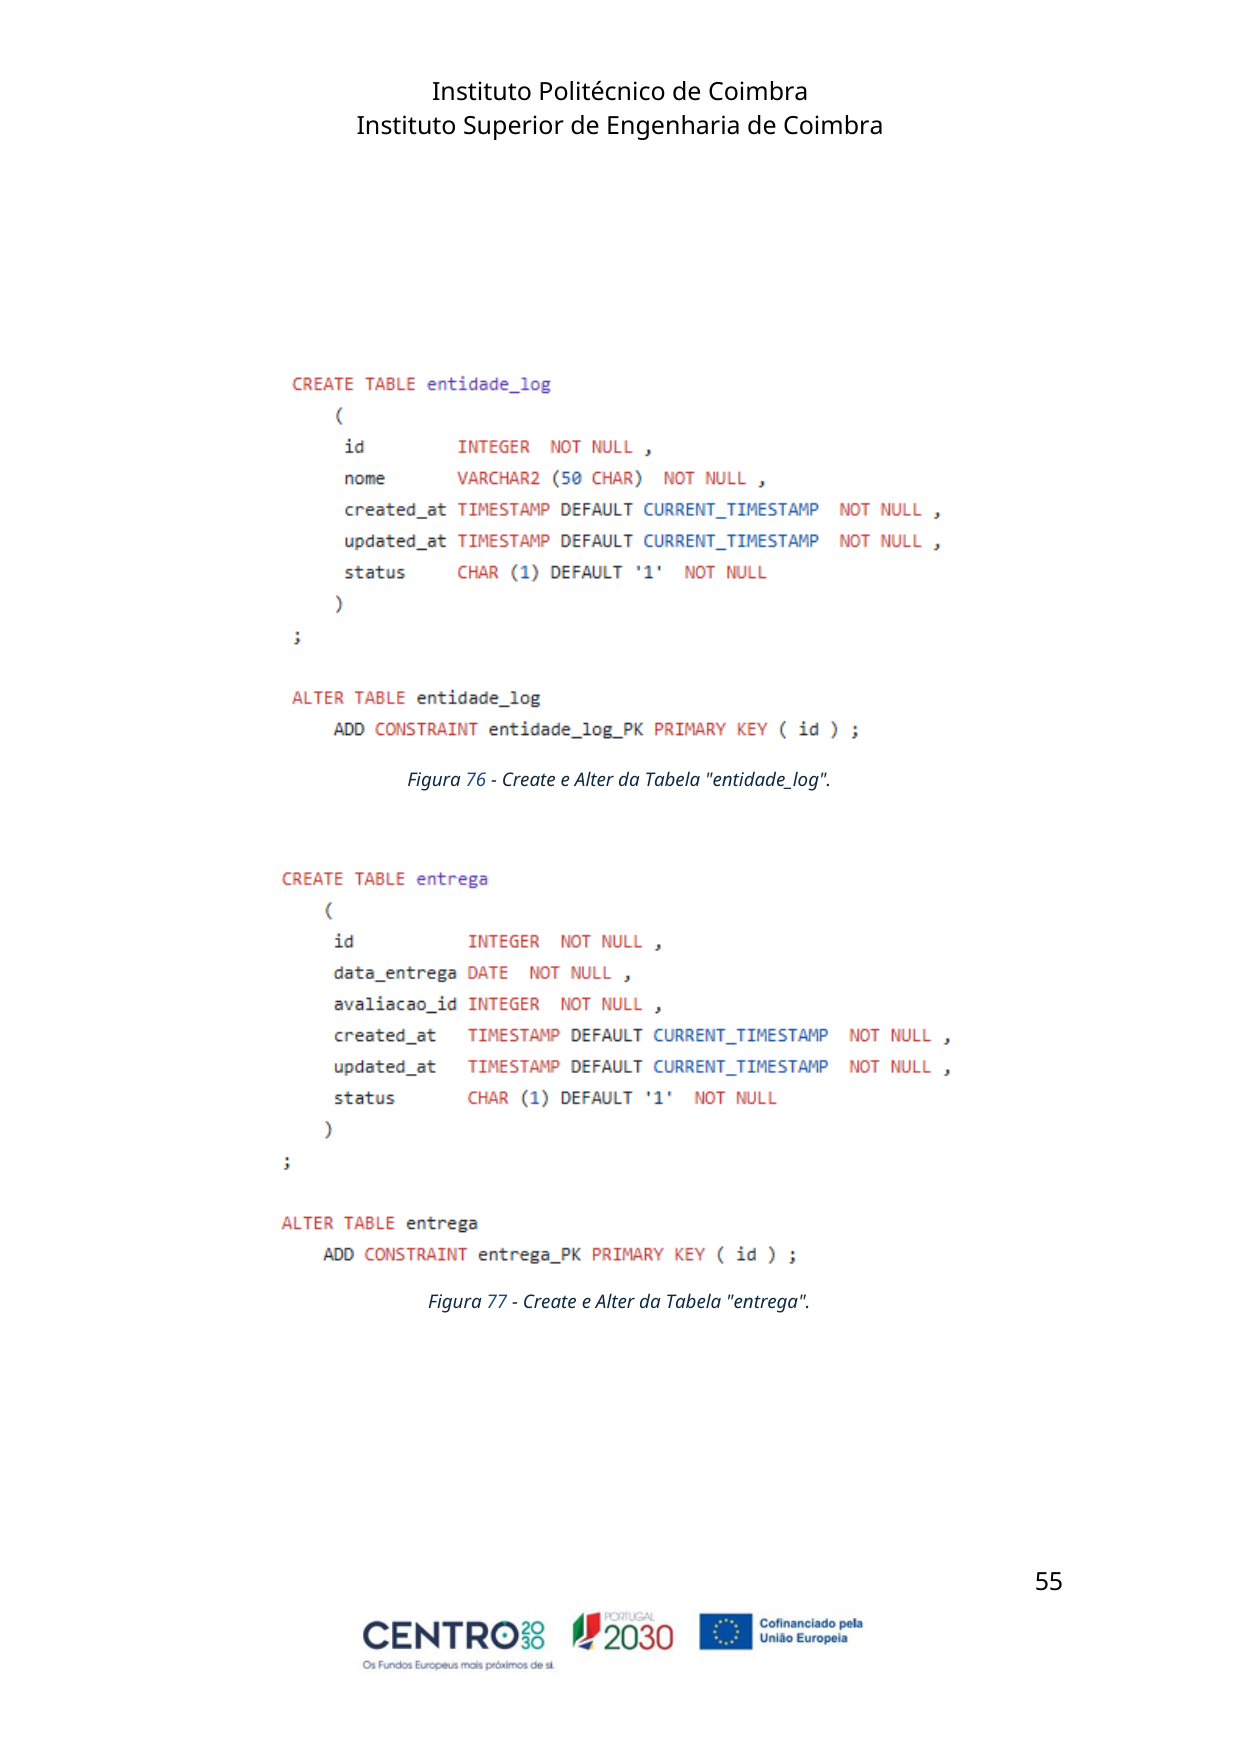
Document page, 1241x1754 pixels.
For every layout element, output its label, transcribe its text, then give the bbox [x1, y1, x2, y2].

picture [288, 371, 953, 745]
picture [276, 868, 964, 1267]
picture [349, 1597, 891, 1681]
